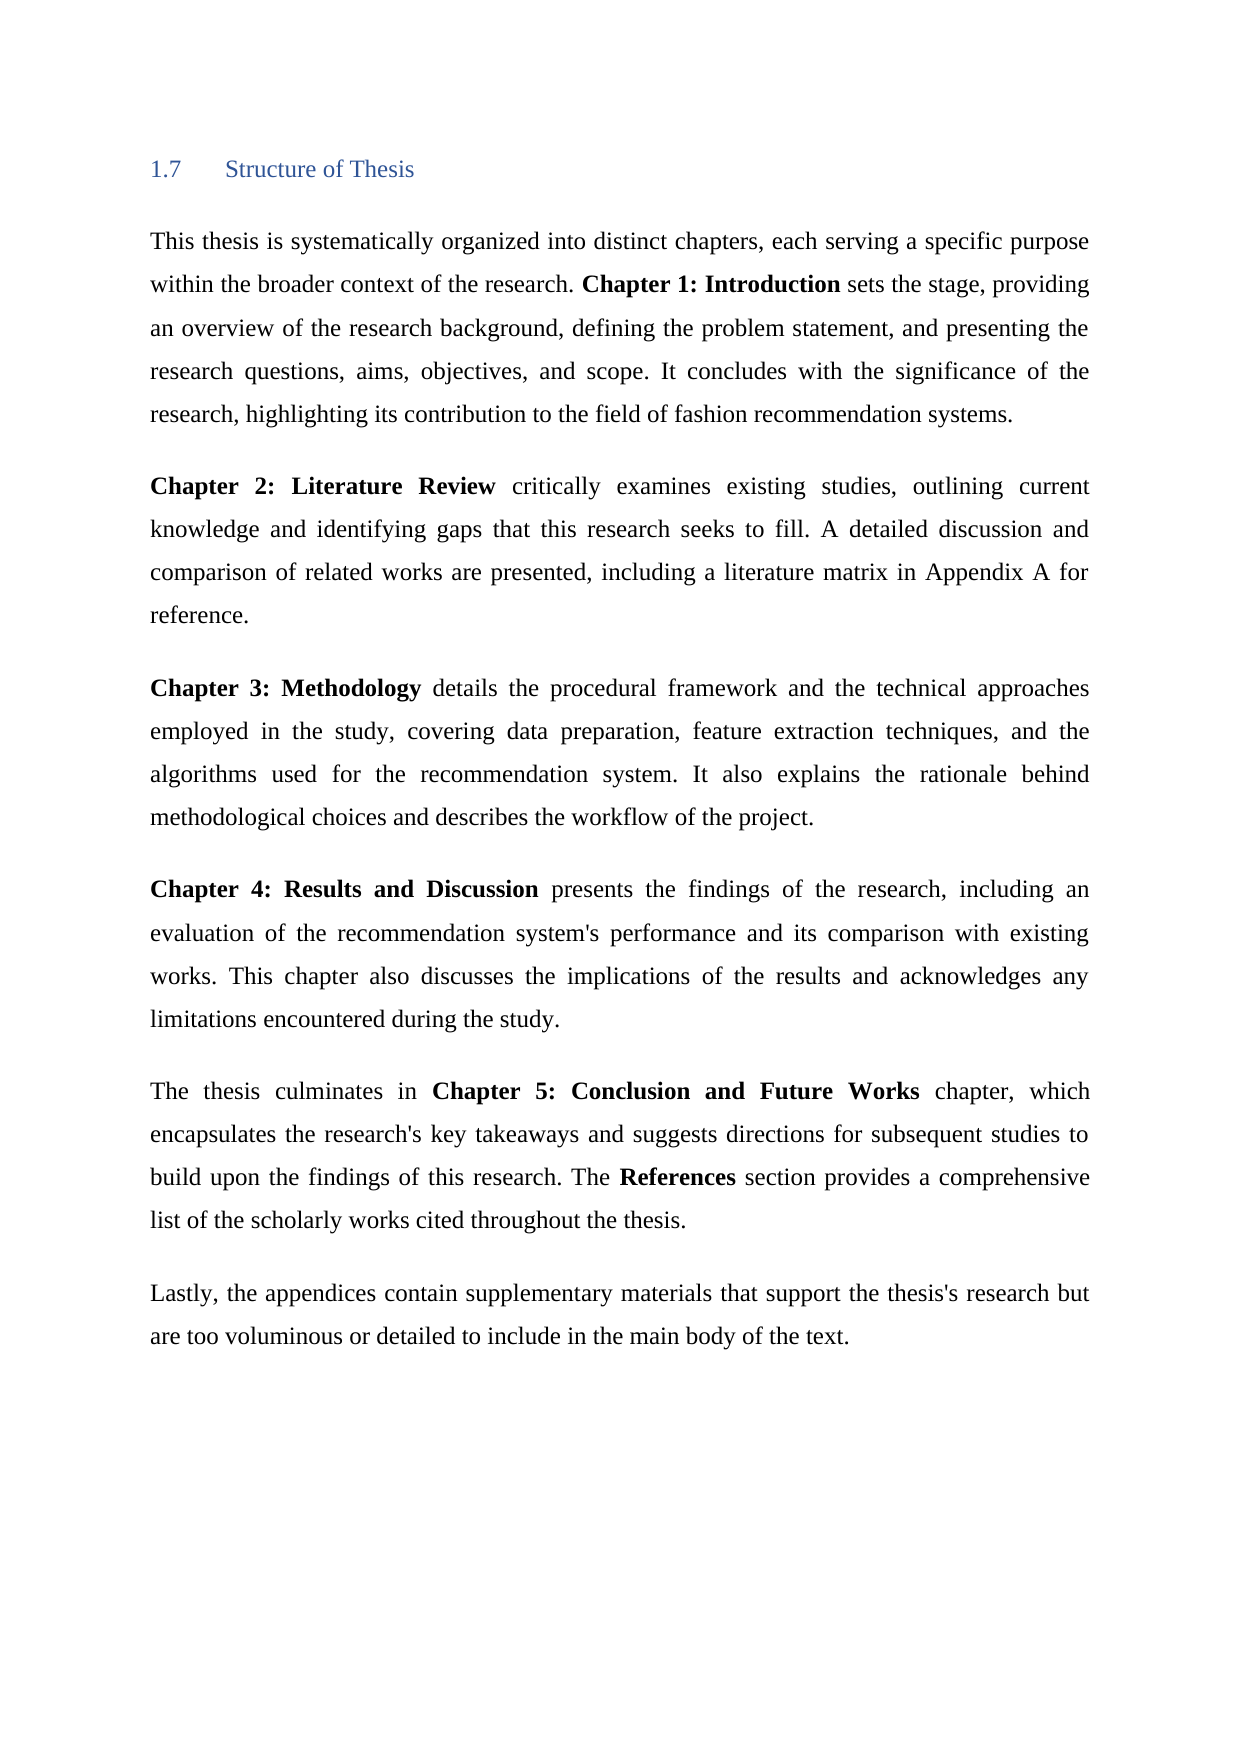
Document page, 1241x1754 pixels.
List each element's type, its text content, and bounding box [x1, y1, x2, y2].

text The thesis culminates in Chapter 5: Conclusion and Future Works chapter, which encapsulates the research's key takeaways and suggests directions for subsequent studies to build upon the findings of this research. The References section provides a comprehensive list of the scholarly works cited throughout the thesis. [150, 1076, 1090, 1234]
subtitle Structure of Thesis [150, 154, 1090, 183]
text Lastly, the appendices contain supplementary materials that support the thesis's research but are too voluminous or detailed to include in the main body of the text. [150, 1278, 1090, 1350]
text This thesis is systematically organized into distinct chapters, each serving a specific purpose within the broader context of the research. Chapter 1: Introduction sets the stage, providing an overview of the research background, defining the problem statement, and presenting the research questions, aims, objectives, and scope. It concludes with the significance of the research, highlighting its contribution to the field of fashion recommendation systems. [150, 226, 1090, 428]
text Chapter 3: Methodology details the procedural framework and the technical approaches employed in the study, covering data preparation, feature extraction techniques, and the algorithms used for the recommendation system. It also explains the rationale behind methodological choices and describes the workflow of the project. [150, 673, 1090, 831]
text Chapter 2: Literature Review critically examines existing studies, outlining current knowledge and identifying gaps that this research seeks to fill. A detailed discussion and comparison of related works are presented, including a literature matrix in Appendix A for reference. [150, 471, 1090, 629]
text Chapter 4: Results and Discussion presents the findings of the research, including an evaluation of the recommendation system's performance and its comparison with existing works. This chapter also discusses the implications of the results and acknowledges any limitations encountered during the study. [150, 874, 1090, 1033]
